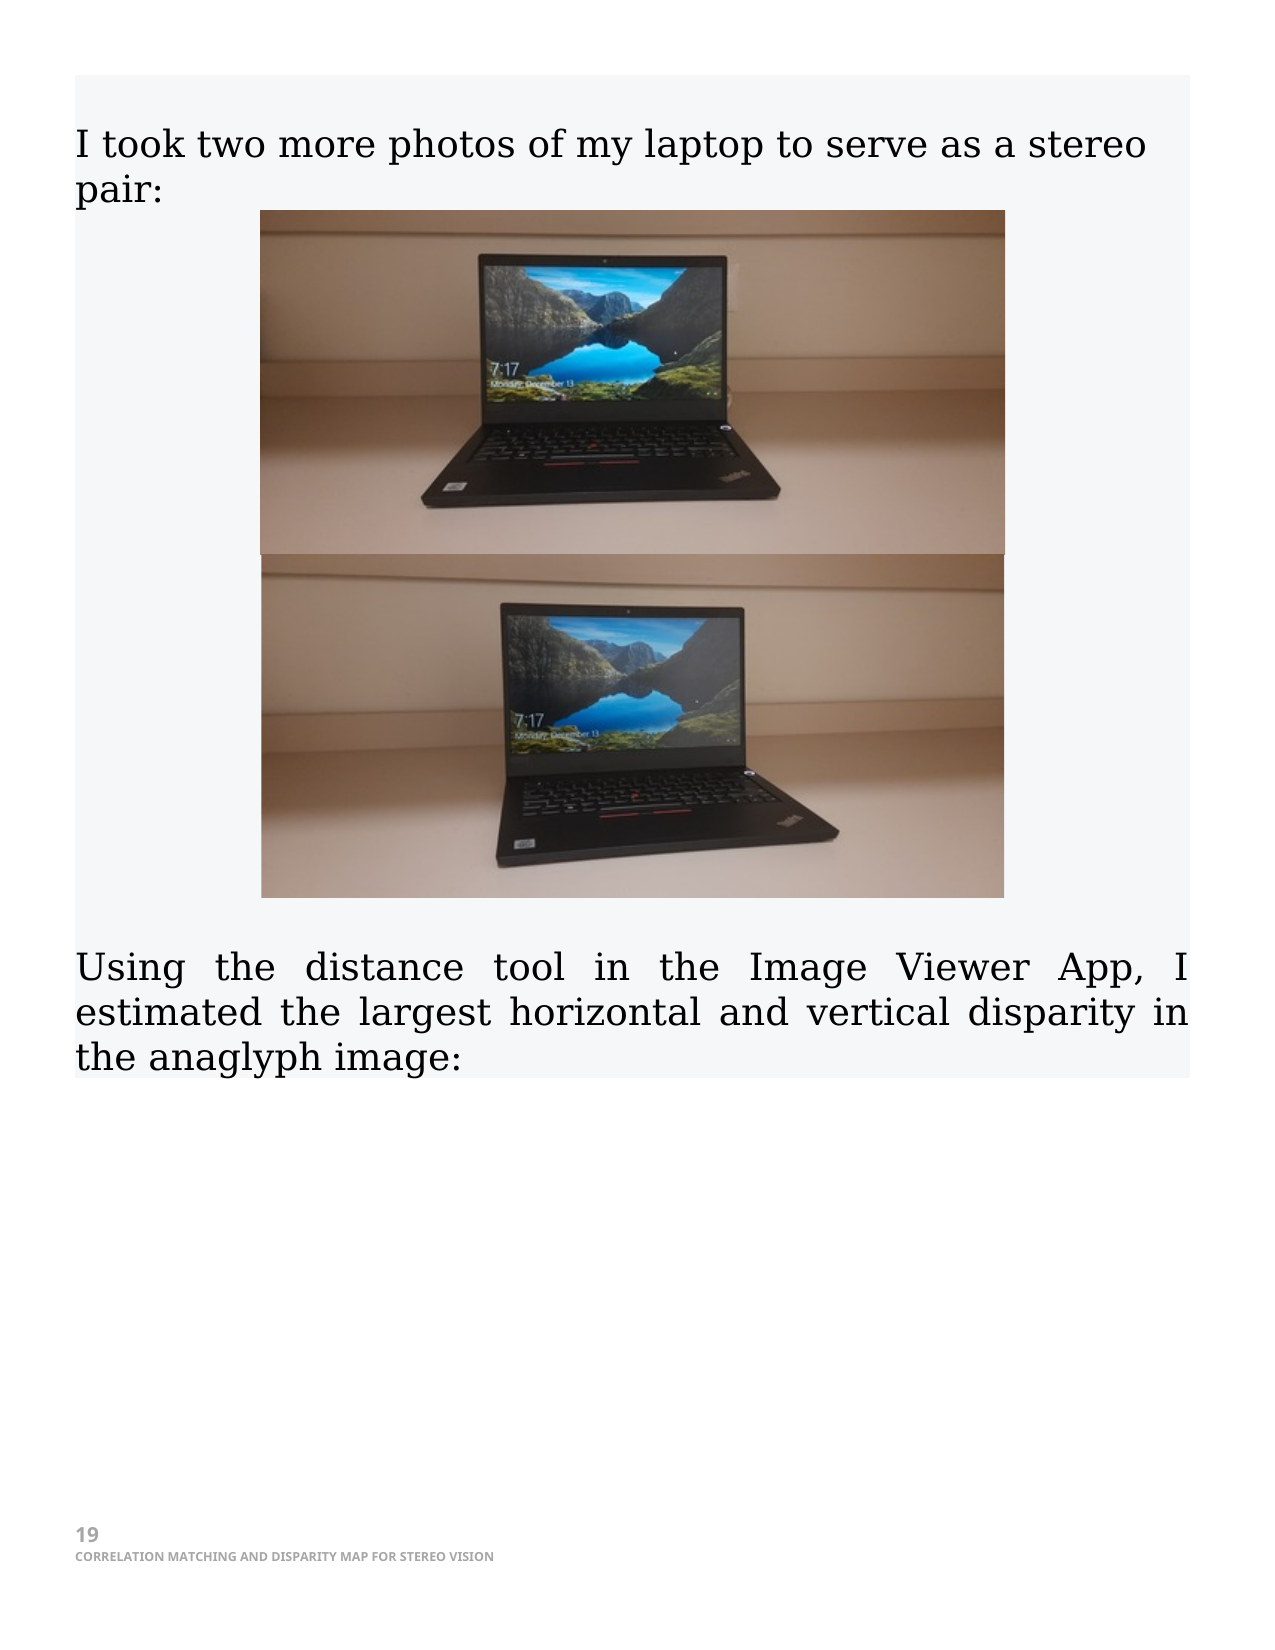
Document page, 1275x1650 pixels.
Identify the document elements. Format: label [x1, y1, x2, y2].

picture [260, 210, 1005, 898]
table_cell [75, 75, 1190, 1078]
